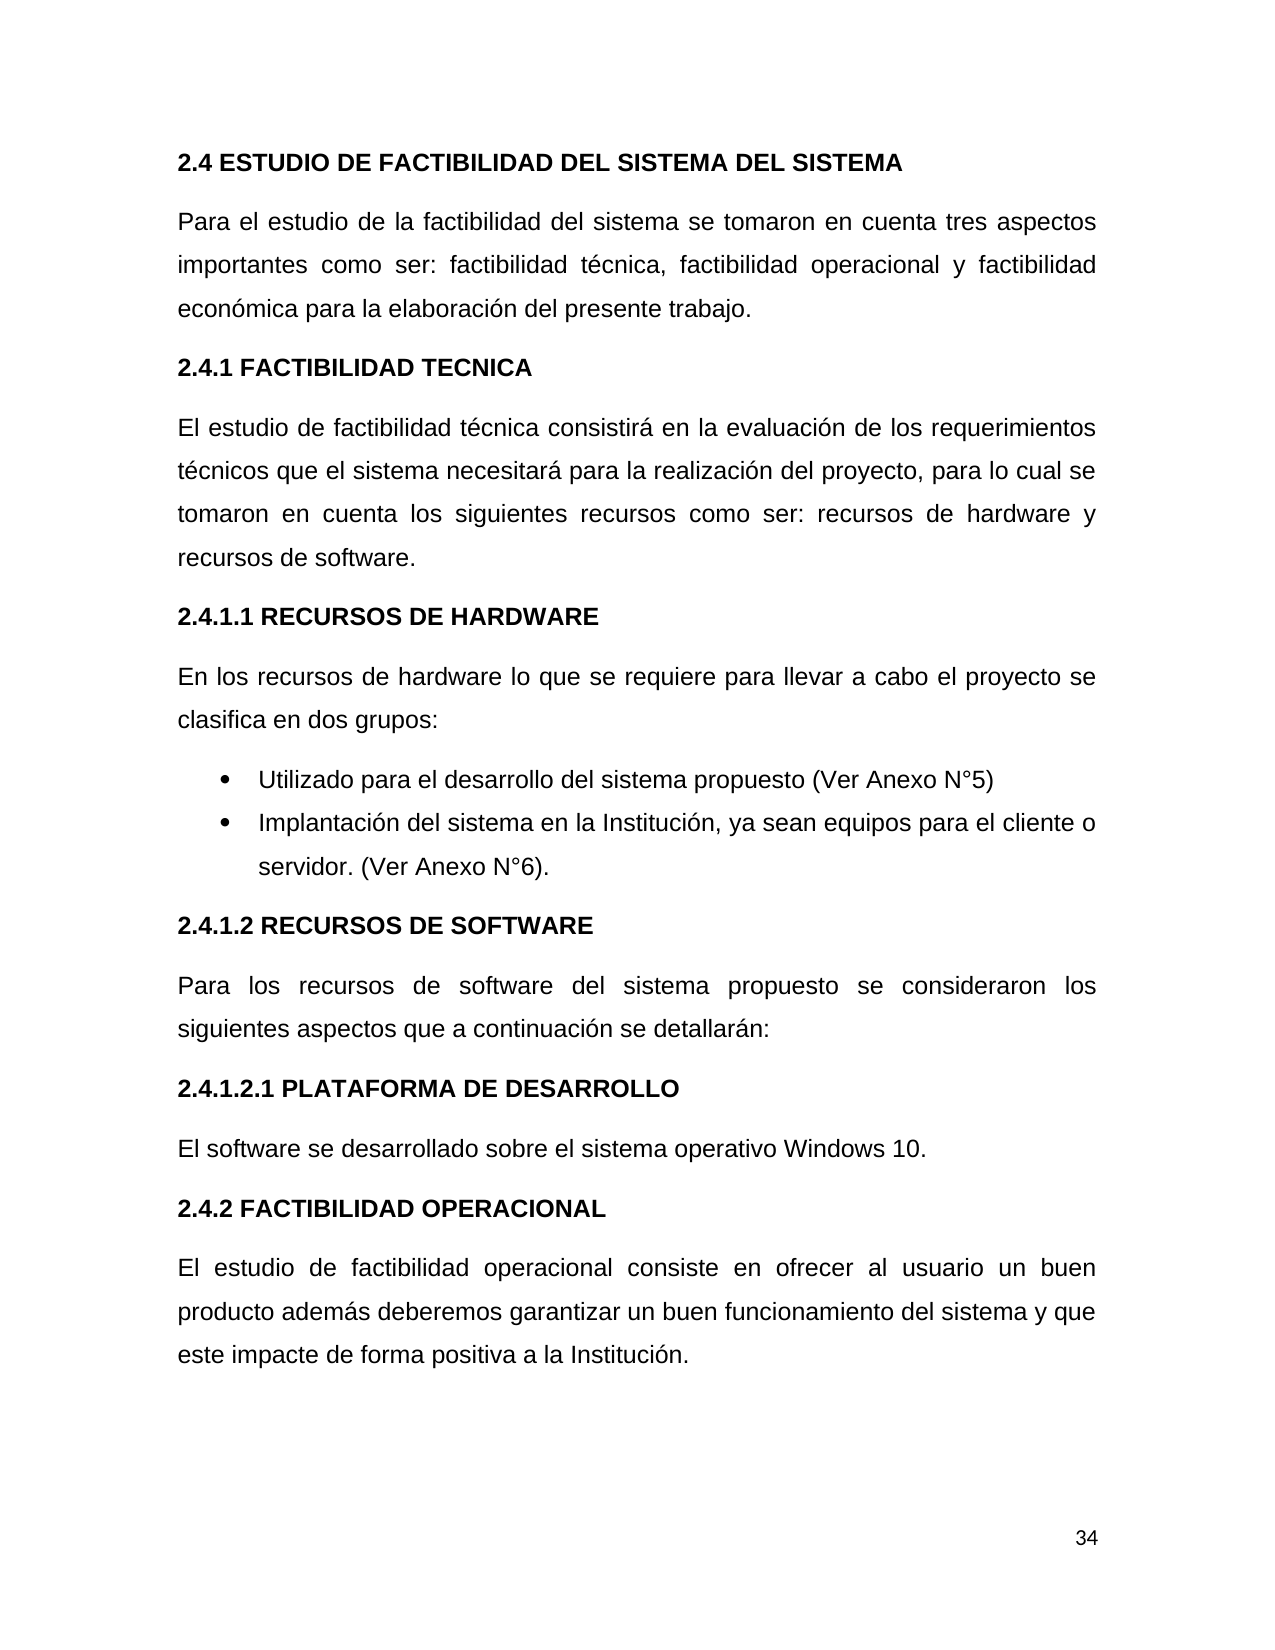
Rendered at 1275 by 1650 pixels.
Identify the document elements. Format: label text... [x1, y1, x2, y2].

subtitle 2.4.1.2.1 PLATAFORMA DE DESARROLLO [177, 1074, 1098, 1103]
list Implantación del sistema en la Institución, ya sean equipos para el cliente o servidor. (Ver Anexo N°6). [221, 808, 1098, 880]
subtitle 2.4.1.2 RECURSOS DE SOFTWARE [177, 911, 1098, 940]
text El estudio de factibilidad técnica consistirá en la evaluación de los requerimientos técnicos que el sistema necesitará para la realización del proyecto, para lo cual se tomaron en cuenta los siguientes recursos como ser: recursos de hardware y recursos de software. [177, 413, 1098, 571]
list Utilizado para el desarrollo del sistema propuesto (Ver Anexo N°5) [221, 765, 1098, 794]
text El software se desarrollado sobre el sistema operativo Windows 10. [177, 1134, 1098, 1163]
text Para los recursos de software del sistema propuesto se consideraron los siguientes aspectos que a continuación se detallarán: [177, 971, 1098, 1043]
subtitle 2.4.1 FACTIBILIDAD TECNICA [177, 353, 1098, 382]
text Para el estudio de la factibilidad del sistema se tomaron en cuenta tres aspectos importantes como ser: factibilidad técnica, factibilidad operacional y factibilidad económica para la elaboración del presente trabajo. [177, 207, 1098, 322]
subtitle 2.4.1.1 RECURSOS DE HARDWARE [177, 602, 1098, 631]
subtitle 2.4.2 FACTIBILIDAD OPERACIONAL [177, 1194, 1098, 1222]
text En los recursos de hardware lo que se requiere para llevar a cabo el proyecto se clasifica en dos grupos: [177, 662, 1098, 734]
text El estudio de factibilidad operacional consiste en ofrecer al usuario un buen producto además deberemos garantizar un buen funcionamiento del sistema y que este impacte de forma positiva a la Institución. [177, 1253, 1098, 1368]
subtitle 2.4 ESTUDIO DE FACTIBILIDAD DEL SISTEMA DEL SISTEMA [177, 148, 1098, 176]
